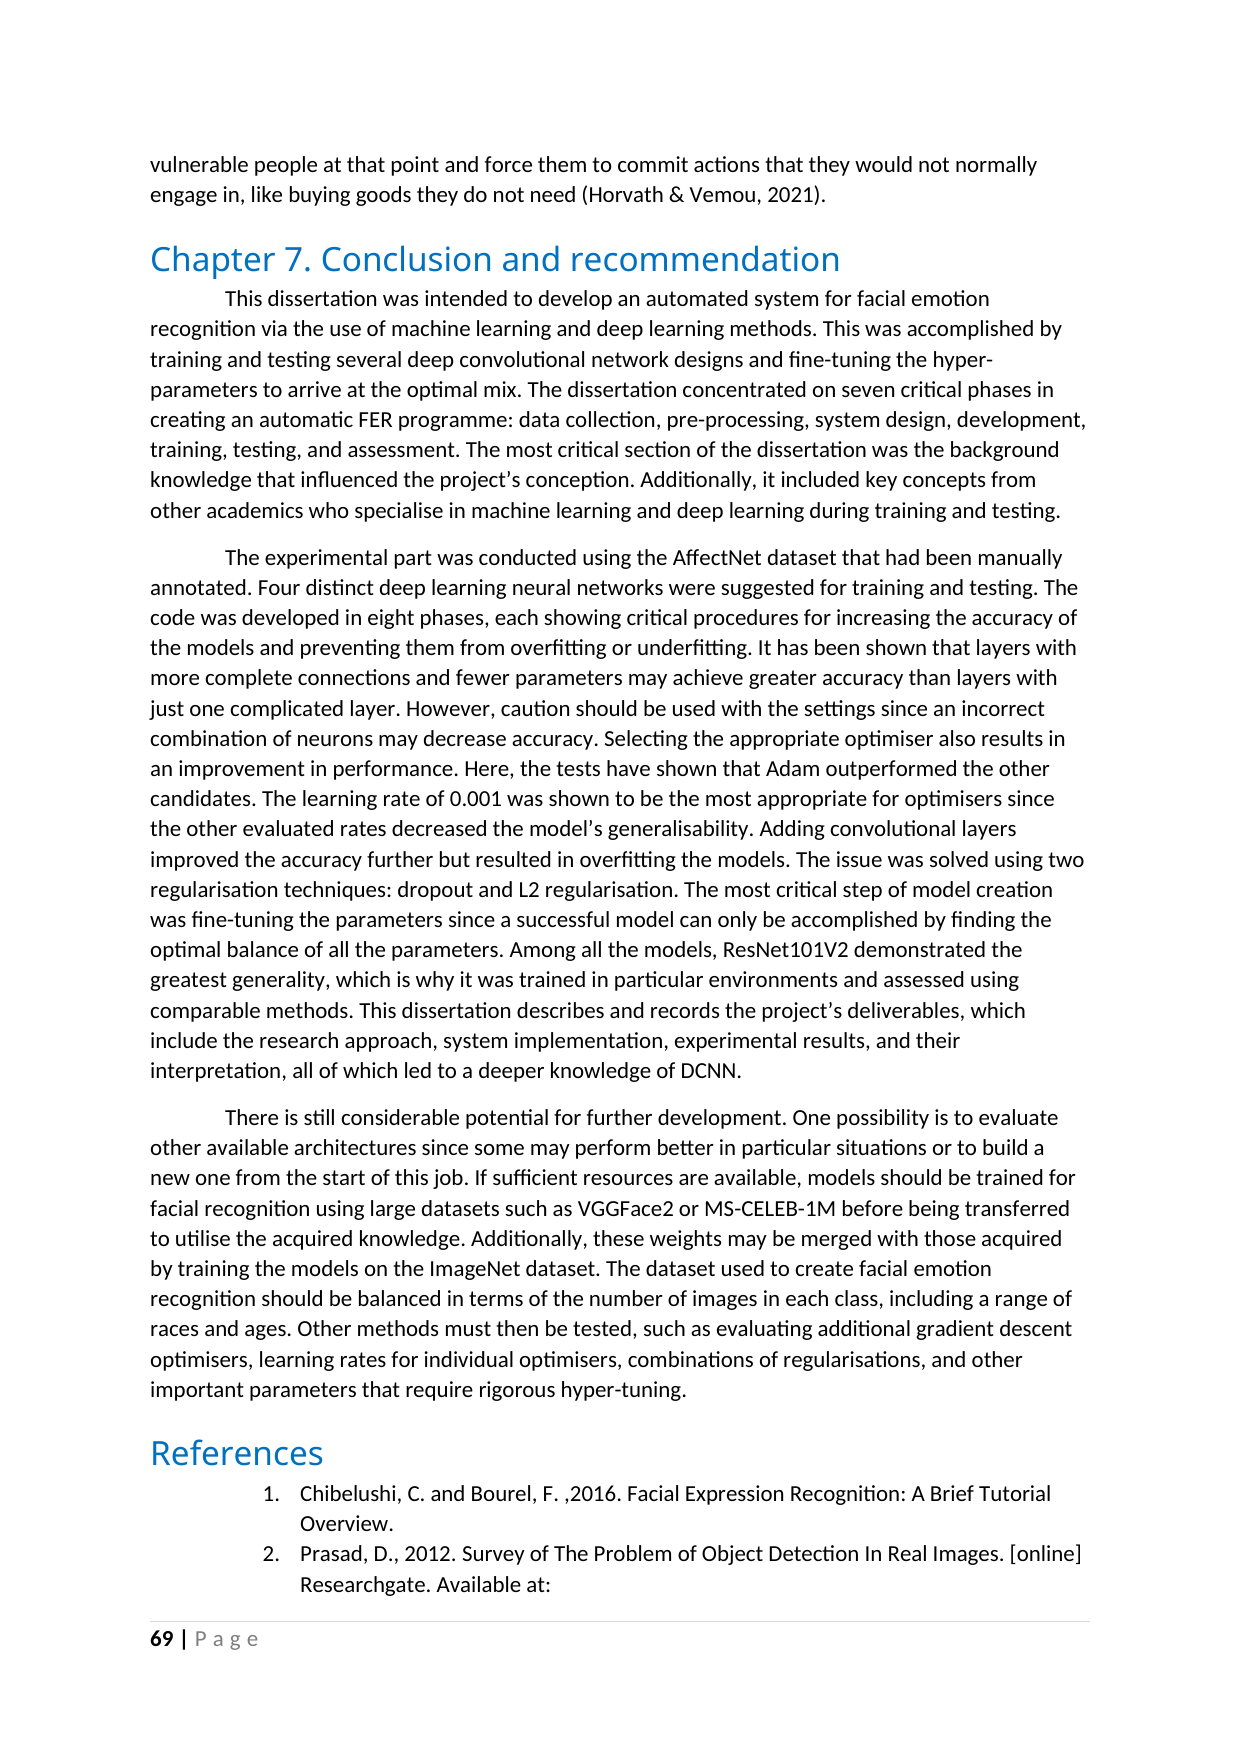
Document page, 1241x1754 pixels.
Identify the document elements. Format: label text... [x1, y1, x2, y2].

text This dissertation was intended to develop an automated system for facial emotion recognition via the use of machine learning and deep learning methods. This was accomplished by training and testing several deep convolutional network designs and fine-tuning the hyper-parameters to arrive at the optimal mix. The dissertation concentrated on seven critical phases in creating an automatic FER programme: data collection, pre-processing, system design, development, training, testing, and assessment. The most critical section of the dissertation was the background knowledge that influenced the project’s conception. Additionally, it included key concepts from other academics who specialise in machine learning and deep learning during training and testing. [150, 284, 1090, 524]
list Chibelushi, C. and Bourel, F. ,2016. Facial Expression Recognition: A Brief Tutorial Overview. [262, 1479, 1090, 1537]
subtitle Chapter 7. Conclusion and recommendation [150, 235, 1090, 281]
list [262, 1539, 1090, 1598]
subtitle References [150, 1430, 1090, 1476]
text There is still considerable potential for further development. One possibility is to evaluate other available architectures since some may perform better in particular situations or to build a new one from the start of this job. If sufficient resources are available, models should be trained for facial recognition using large datasets such as VGGFace2 or MS-CELEB-1M before being transferred to utilise the acquired knowledge. Additionally, these weights may be merged with those acquired by training the models on the ImageNet dataset. The dataset used to create facial emotion recognition should be balanced in terms of the number of images in each class, including a range of races and ages. Other methods must then be tested, such as evaluating additional gradient descent optimisers, learning rates for individual optimisers, combinations of regularisations, and other important parameters that require rigorous hyper-tuning. [150, 1103, 1090, 1403]
text The experimental part was conducted using the AffectNet dataset that had been manually annotated. Four distinct deep learning neural networks were suggested for training and testing. The code was developed in eight phases, each showing critical procedures for increasing the accuracy of the models and preventing them from overfitting or underfitting. It has been shown that layers with more complete connections and fewer parameters may achieve greater accuracy than layers with just one complicated layer. However, caution should be used with the settings since an incorrect combination of neurons may decrease accuracy. Selecting the appropriate optimiser also results in an improvement in performance. Here, the tests have shown that Adam outperformed the other candidates. The learning rate of 0.001 was shown to be the most appropriate for optimisers since the other evaluated rates decreased the model’s generalisability. Adding convolutional layers improved the accuracy further but resulted in overfitting the models. The issue was solved using two regularisation techniques: dropout and L2 regularisation. The most critical step of model creation was fine-tuning the parameters since a successful model can only be accomplished by finding the optimal balance of all the parameters. Among all the models, ResNet101V2 demonstrated the greatest generality, which is why it was trained in particular environments and assessed using comparable methods. This dissertation describes and records the project’s deliverables, which include the research approach, system implementation, experimental results, and their interpretation, all of which led to a deeper knowledge of DCNN. [150, 543, 1090, 1084]
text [150, 150, 1090, 208]
